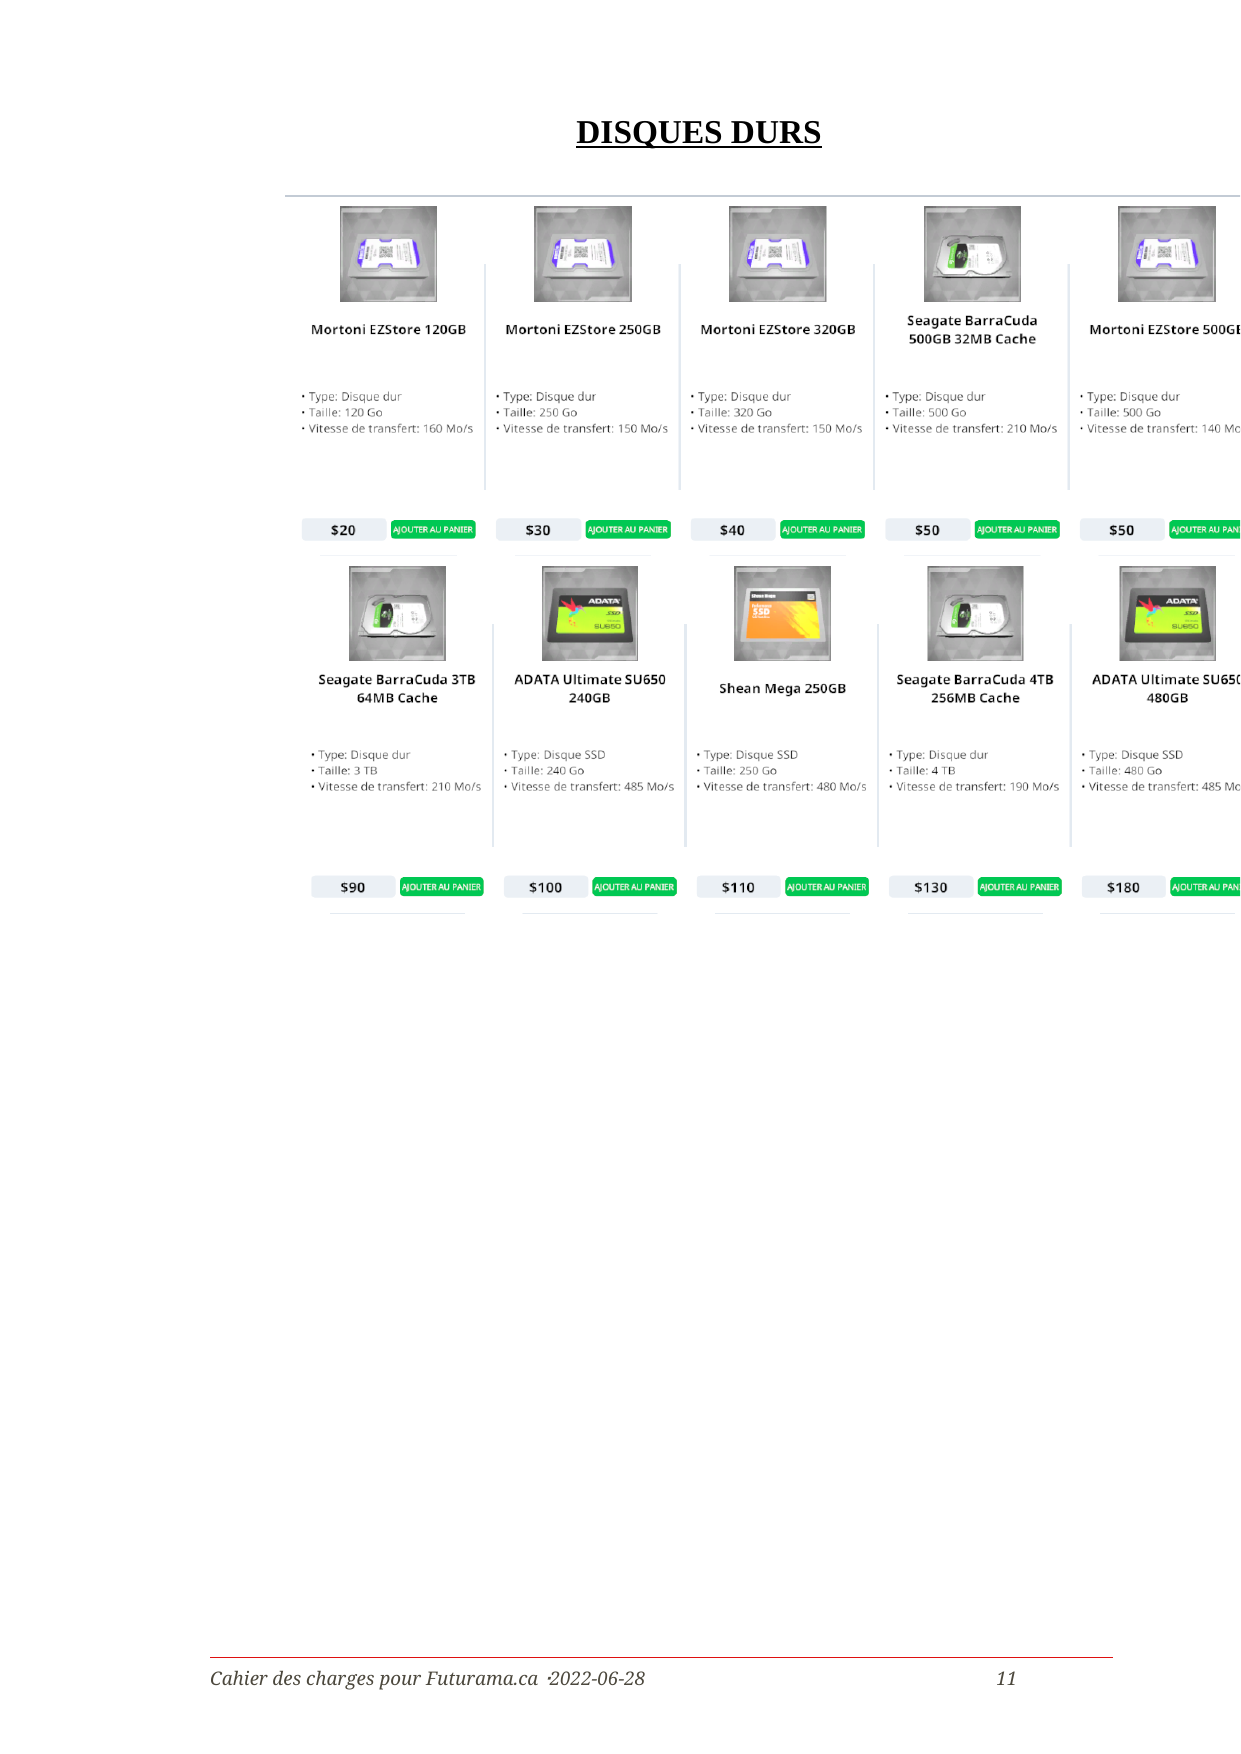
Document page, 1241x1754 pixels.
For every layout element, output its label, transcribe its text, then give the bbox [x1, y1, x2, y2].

list DISQUES DURS [285, 112, 1113, 151]
picture [285, 195, 1241, 556]
picture [285, 558, 1241, 920]
